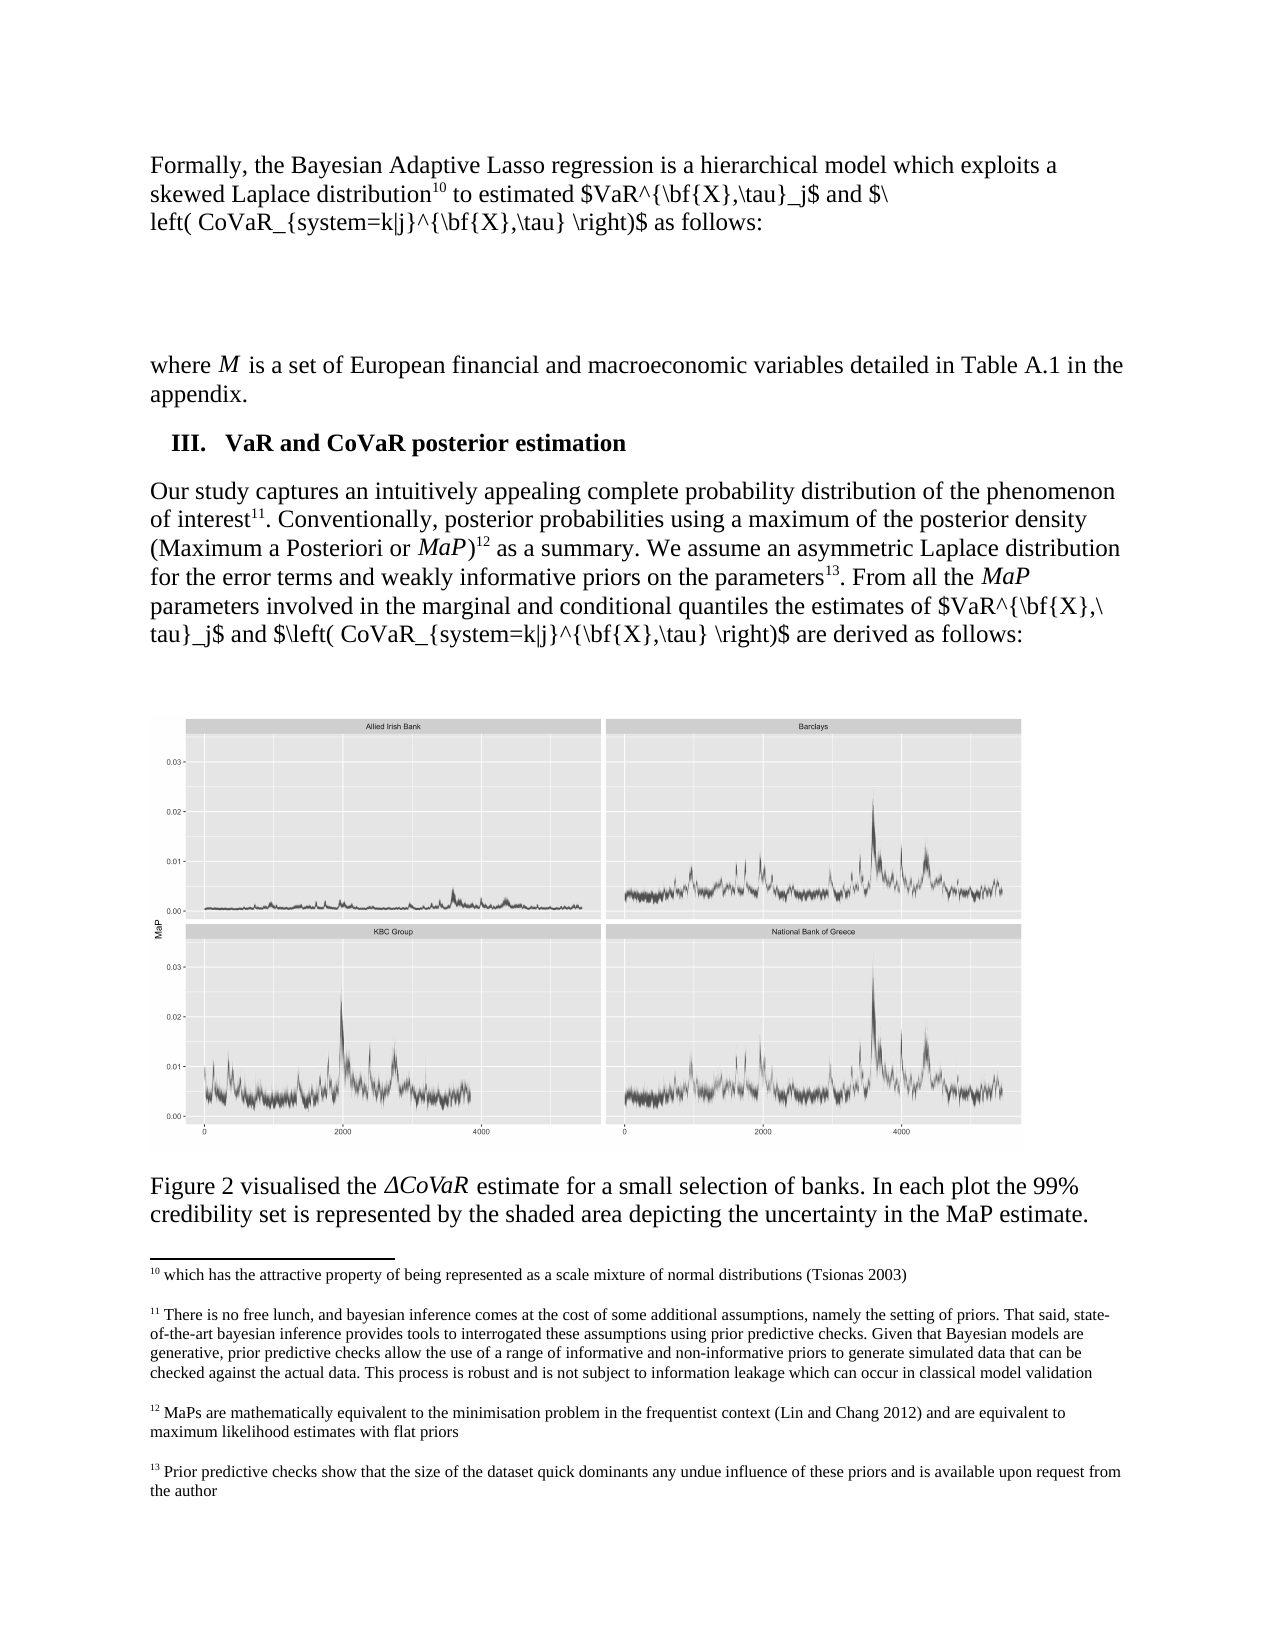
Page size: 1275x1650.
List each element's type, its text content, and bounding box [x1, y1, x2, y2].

subtitle VaR and CoVaR posterior estimation [206, 428, 1125, 457]
text Our study captures an intuitively appealing complete probability distribution of the phenomenon of interest. Conventionally, posterior probabilities using a maximum of the posterior density (Maximum a Posteriori or ) as a summary. We assume an asymmetric Laplace distribution for the error terms and weakly informative priors on the parameters. From all the parameters involved in the marginal and conditional quantiles the estimates of $VaR^{\bf{X},\tau}_j$ and $\left( CoVaR_{system=k|j}^{\bf{X},\tau} \right)$ are derived as follows: [150, 476, 1125, 648]
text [150, 1171, 1125, 1228]
picture [150, 714, 1025, 1152]
text where is a set of European financial and macroeconomic variables detailed in Table A.1 in the appendix. [150, 350, 1125, 407]
text Formally, the Bayesian Adaptive Lasso regression is a hierarchical model which exploits a skewed Laplace distribution to estimated $VaR^{\bf{X},\tau}_j$ and $\left( CoVaR_{system=k|j}^{\bf{X},\tau} \right)$ as follows: [150, 150, 1125, 236]
